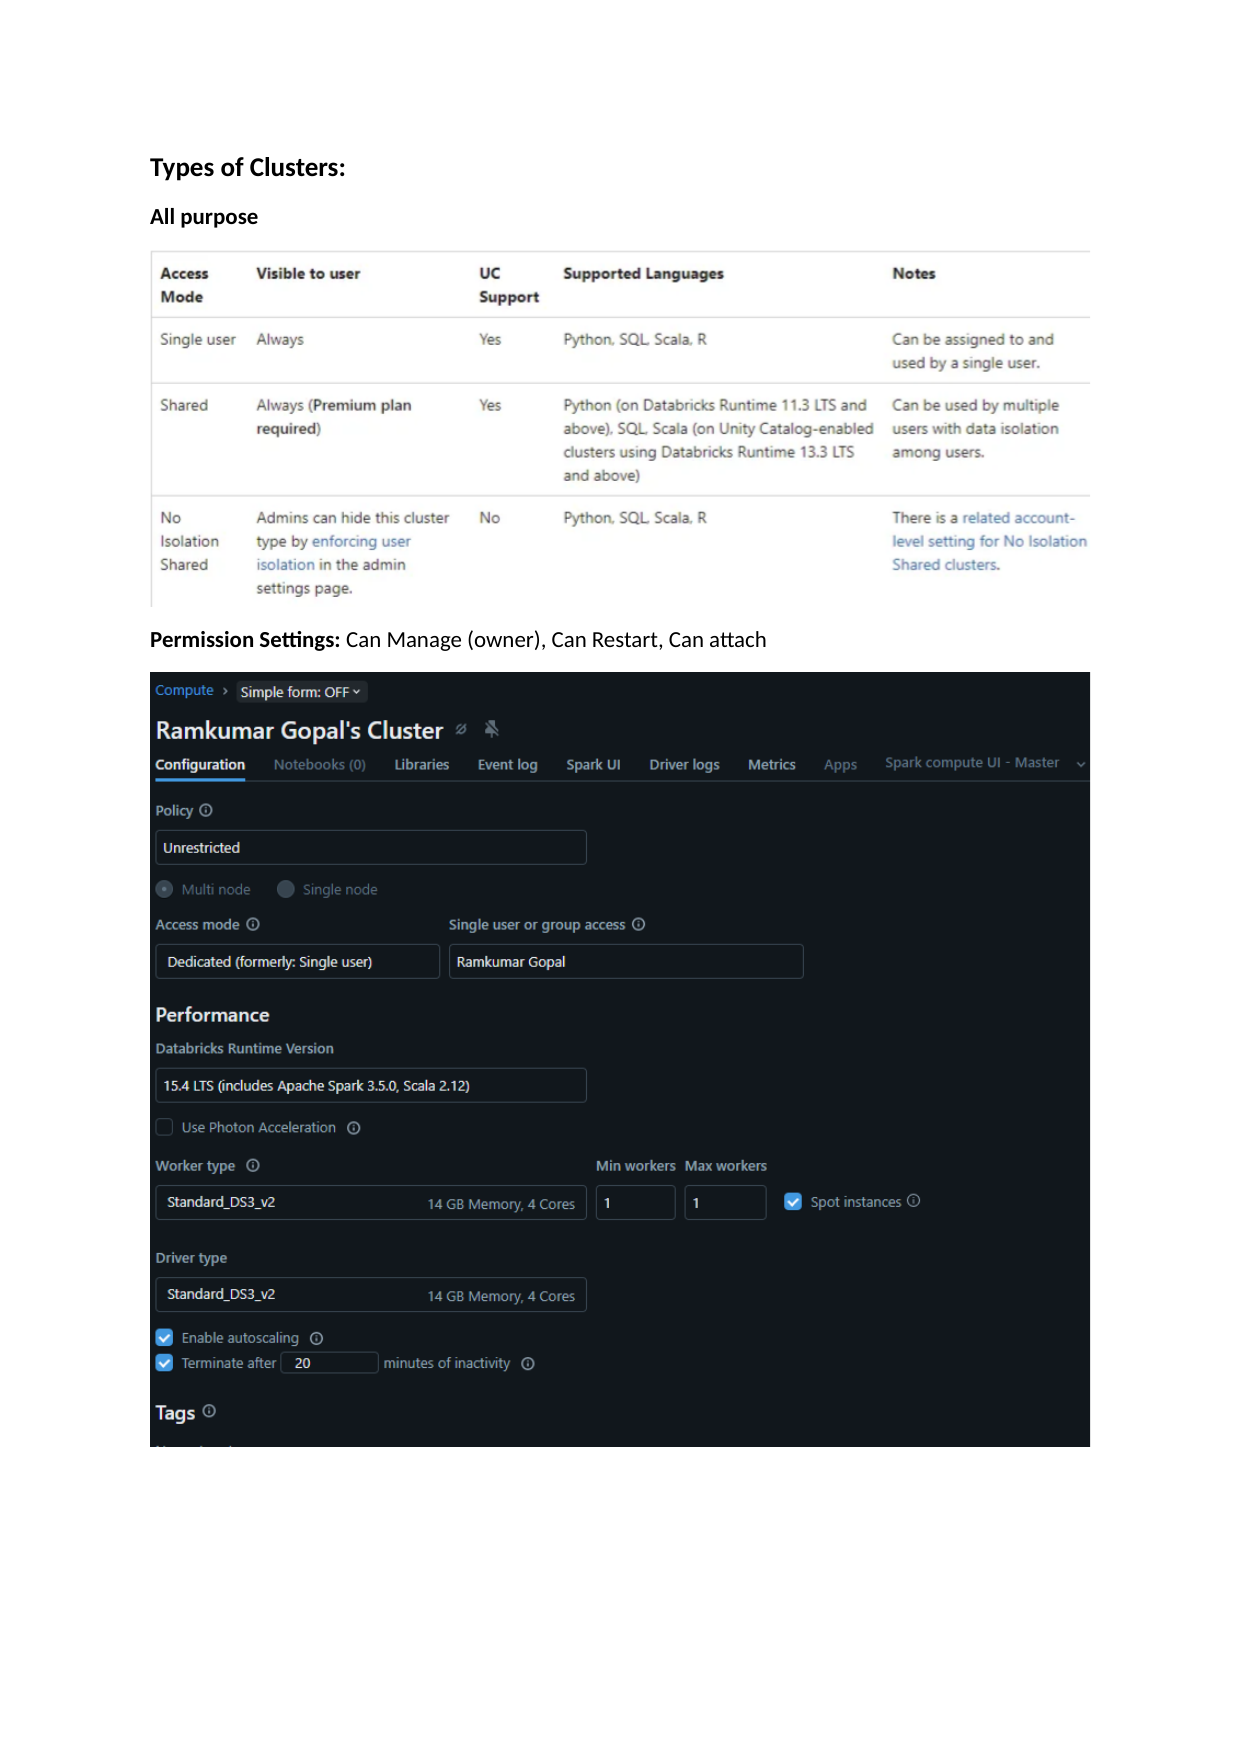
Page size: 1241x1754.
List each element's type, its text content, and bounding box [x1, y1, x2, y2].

picture [150, 672, 1091, 1447]
text All purpose [150, 202, 1090, 230]
picture [150, 249, 1091, 607]
text Types of Clusters: [150, 150, 1090, 183]
text Permission Settings: Can Manage (owner), Can Restart, Can attach [150, 626, 1090, 654]
